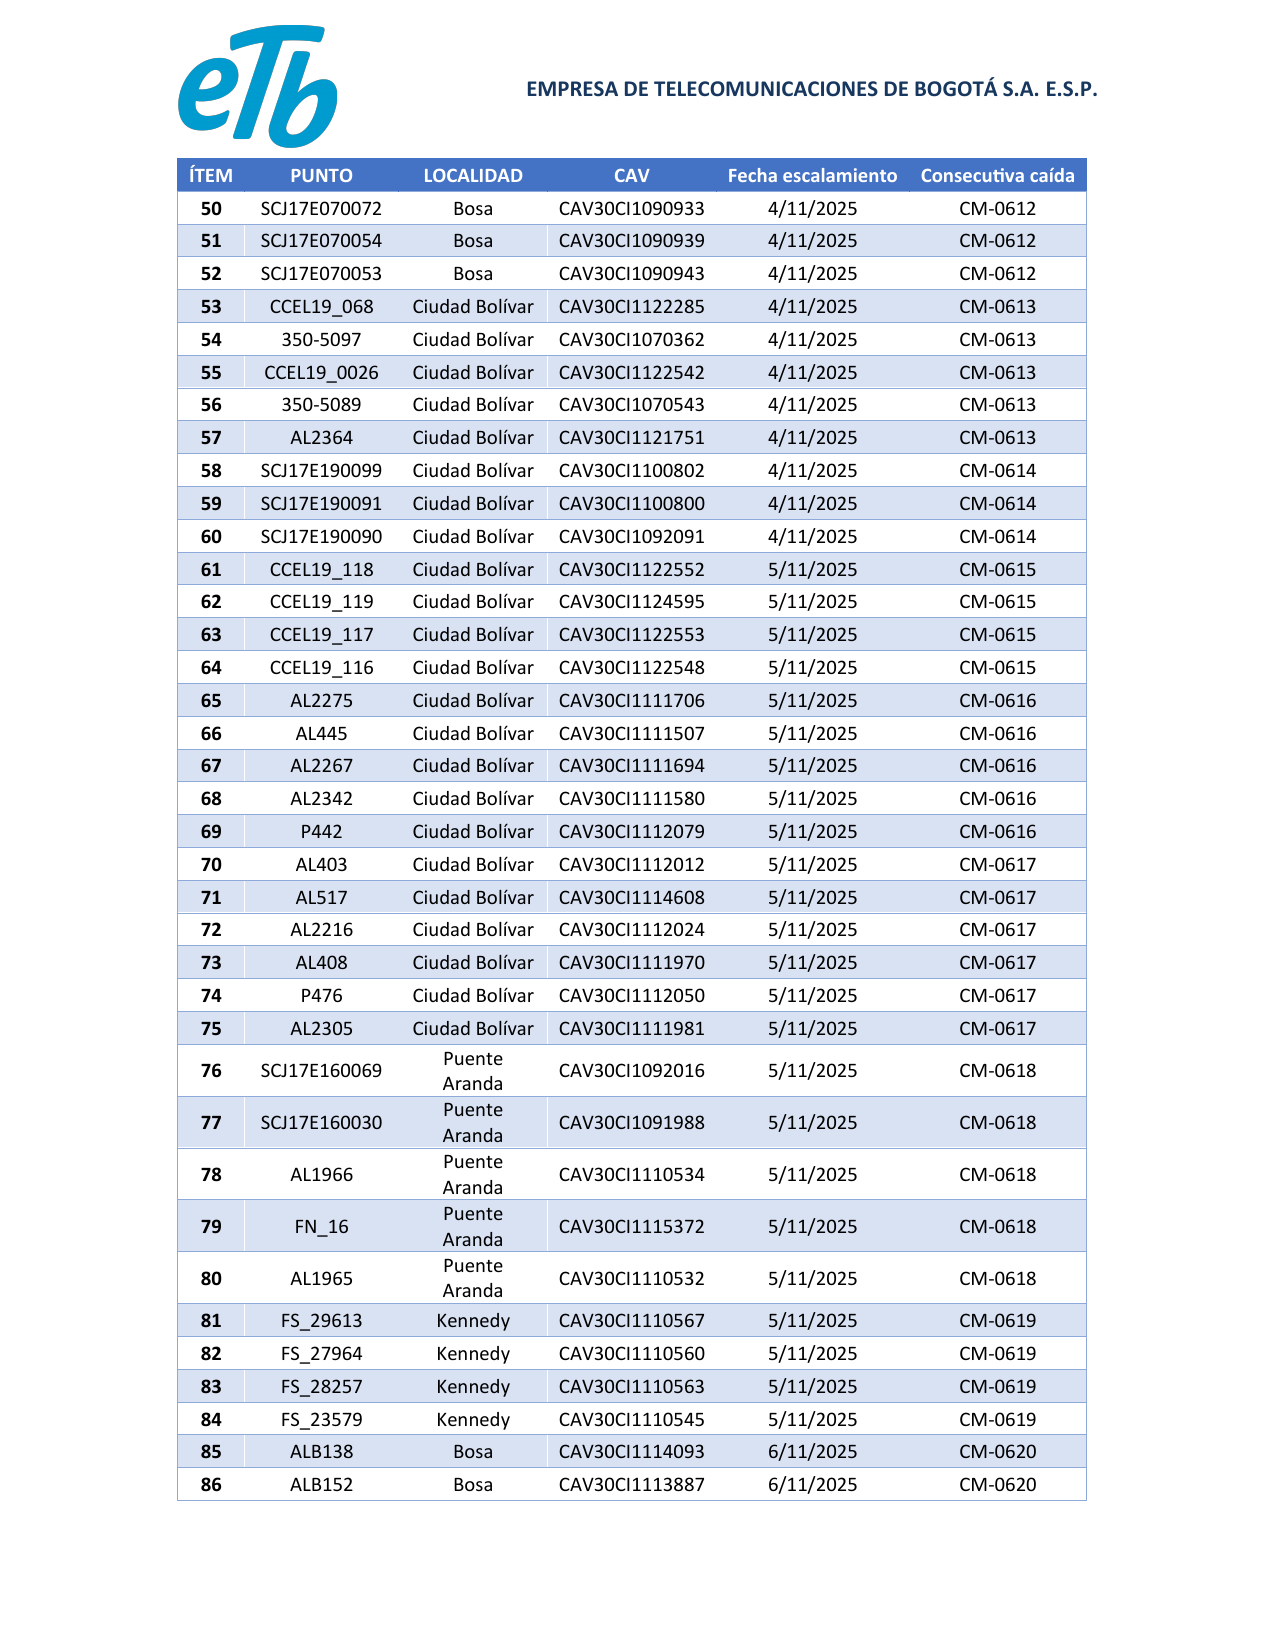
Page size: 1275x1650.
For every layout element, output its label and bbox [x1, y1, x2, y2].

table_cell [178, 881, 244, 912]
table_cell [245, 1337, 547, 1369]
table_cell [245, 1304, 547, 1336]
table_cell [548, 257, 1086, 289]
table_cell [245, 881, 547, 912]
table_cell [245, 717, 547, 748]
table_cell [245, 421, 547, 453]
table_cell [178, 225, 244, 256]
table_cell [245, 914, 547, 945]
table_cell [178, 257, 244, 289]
picture [177, 25, 338, 149]
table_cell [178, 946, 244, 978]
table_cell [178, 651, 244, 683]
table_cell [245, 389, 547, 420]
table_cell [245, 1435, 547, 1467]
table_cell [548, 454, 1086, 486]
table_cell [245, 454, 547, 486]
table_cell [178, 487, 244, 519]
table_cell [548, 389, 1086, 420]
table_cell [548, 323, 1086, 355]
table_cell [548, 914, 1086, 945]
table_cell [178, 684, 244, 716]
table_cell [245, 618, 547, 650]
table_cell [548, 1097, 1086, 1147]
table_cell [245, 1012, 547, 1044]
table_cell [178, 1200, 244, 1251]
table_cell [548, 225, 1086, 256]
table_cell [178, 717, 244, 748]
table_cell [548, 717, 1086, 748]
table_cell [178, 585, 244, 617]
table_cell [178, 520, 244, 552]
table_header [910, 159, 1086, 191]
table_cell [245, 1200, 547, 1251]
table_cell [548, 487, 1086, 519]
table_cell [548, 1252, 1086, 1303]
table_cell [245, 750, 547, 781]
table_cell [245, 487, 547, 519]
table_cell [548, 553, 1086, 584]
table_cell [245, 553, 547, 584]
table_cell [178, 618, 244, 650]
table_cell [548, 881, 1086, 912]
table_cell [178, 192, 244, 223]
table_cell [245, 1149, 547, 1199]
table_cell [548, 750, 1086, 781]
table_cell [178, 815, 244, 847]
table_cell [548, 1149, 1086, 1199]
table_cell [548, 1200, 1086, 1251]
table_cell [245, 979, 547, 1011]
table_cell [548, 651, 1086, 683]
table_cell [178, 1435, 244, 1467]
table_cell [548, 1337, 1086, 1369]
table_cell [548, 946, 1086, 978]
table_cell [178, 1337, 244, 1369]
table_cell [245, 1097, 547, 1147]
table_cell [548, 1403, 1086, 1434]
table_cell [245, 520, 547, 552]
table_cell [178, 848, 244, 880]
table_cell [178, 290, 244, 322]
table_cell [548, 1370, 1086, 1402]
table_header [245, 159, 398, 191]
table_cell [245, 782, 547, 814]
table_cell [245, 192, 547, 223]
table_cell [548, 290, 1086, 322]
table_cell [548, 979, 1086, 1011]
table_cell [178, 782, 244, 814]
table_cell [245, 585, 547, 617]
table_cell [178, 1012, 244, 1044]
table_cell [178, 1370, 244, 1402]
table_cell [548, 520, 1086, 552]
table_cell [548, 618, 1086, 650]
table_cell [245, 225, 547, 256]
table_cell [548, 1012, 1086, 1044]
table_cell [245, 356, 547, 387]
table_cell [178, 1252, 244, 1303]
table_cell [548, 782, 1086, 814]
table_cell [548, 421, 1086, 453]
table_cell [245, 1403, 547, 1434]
picture [287, 95, 317, 134]
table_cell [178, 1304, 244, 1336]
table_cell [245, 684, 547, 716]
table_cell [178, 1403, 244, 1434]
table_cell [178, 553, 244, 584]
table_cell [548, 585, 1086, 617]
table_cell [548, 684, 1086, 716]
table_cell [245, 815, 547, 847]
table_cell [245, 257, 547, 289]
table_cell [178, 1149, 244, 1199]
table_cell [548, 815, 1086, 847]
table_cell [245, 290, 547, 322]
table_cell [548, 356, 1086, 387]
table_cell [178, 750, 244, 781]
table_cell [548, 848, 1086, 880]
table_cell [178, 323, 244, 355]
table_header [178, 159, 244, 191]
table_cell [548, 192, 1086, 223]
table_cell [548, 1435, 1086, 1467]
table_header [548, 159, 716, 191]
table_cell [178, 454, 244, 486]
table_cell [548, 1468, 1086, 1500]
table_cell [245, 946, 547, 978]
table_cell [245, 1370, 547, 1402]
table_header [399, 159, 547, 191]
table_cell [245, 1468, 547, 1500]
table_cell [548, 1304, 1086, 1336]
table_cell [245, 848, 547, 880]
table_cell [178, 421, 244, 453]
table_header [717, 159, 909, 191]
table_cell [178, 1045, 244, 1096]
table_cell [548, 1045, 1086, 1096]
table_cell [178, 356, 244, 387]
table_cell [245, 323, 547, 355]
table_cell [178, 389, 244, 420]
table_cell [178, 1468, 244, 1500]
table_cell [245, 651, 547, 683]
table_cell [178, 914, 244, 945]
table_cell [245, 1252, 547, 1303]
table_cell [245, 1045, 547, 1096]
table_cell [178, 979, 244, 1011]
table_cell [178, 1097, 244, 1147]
